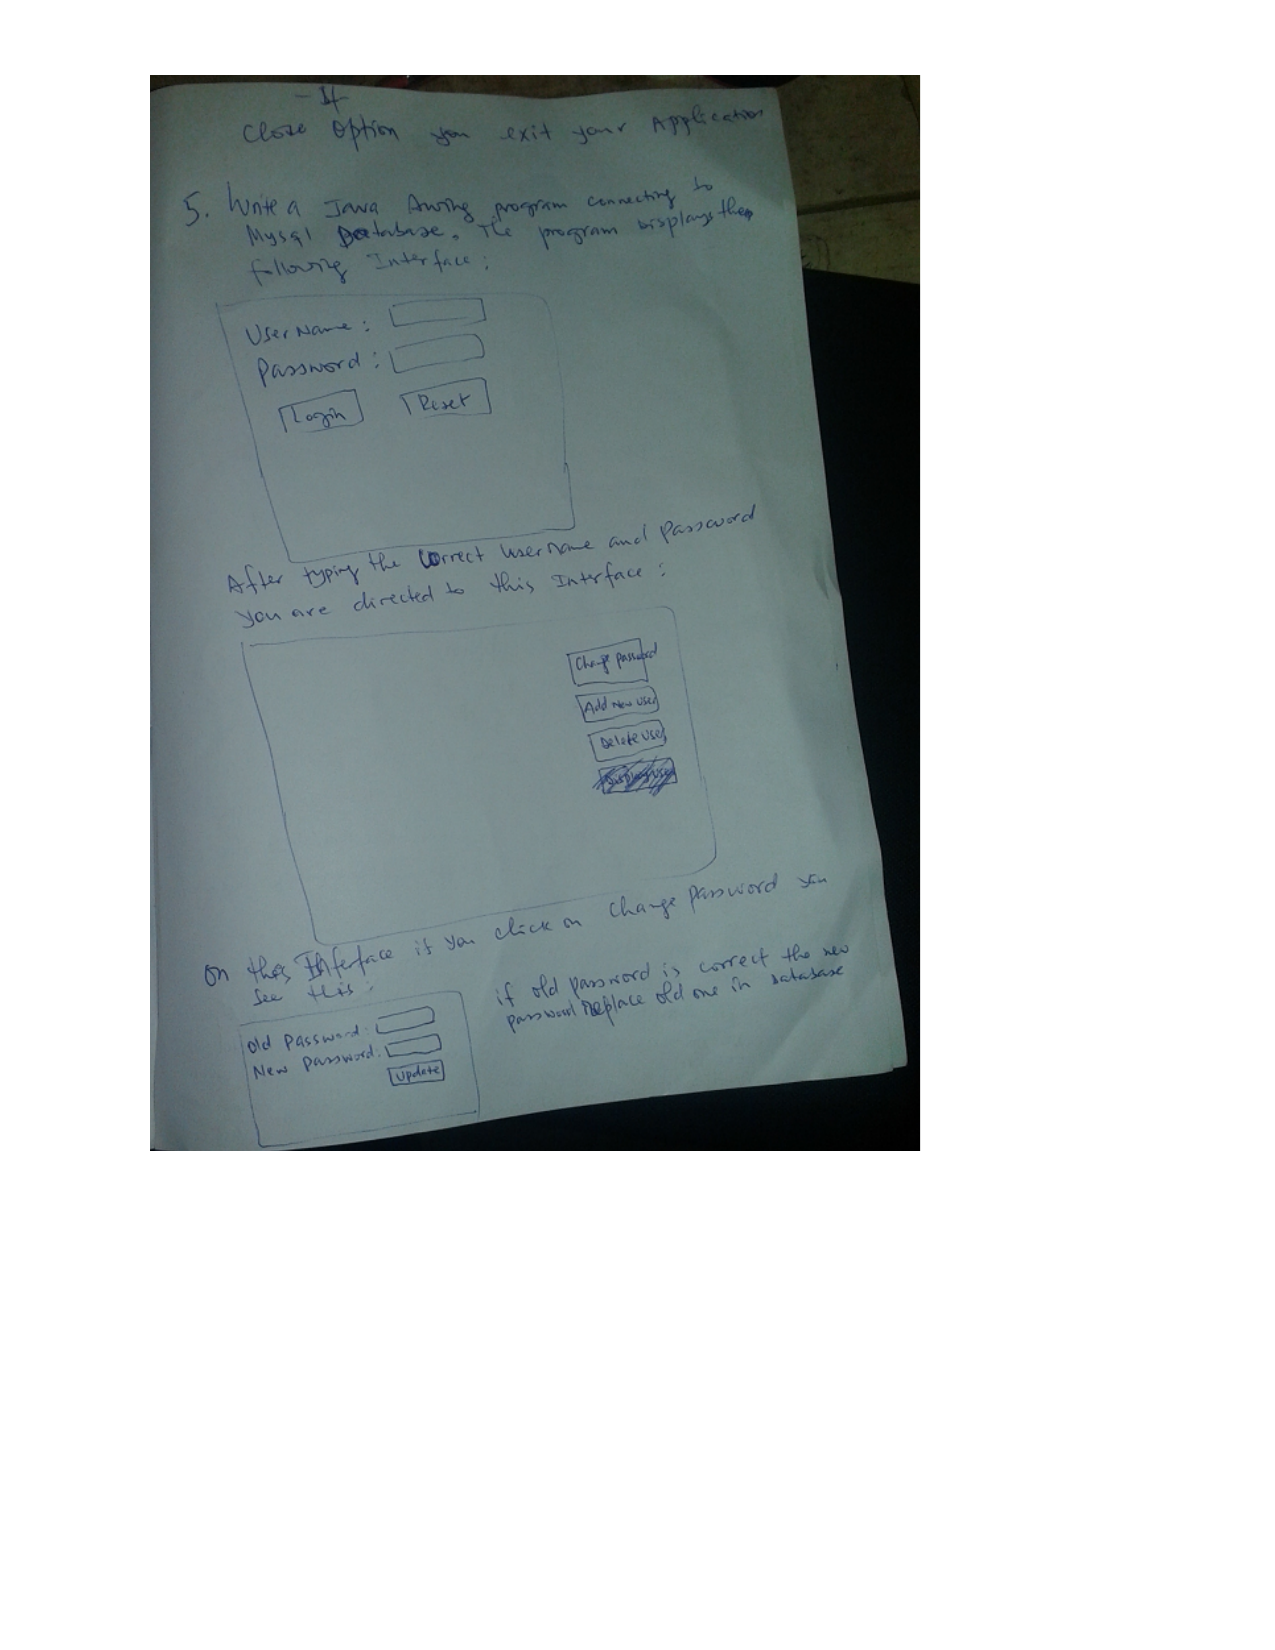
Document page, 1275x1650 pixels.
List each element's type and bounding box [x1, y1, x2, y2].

picture [150, 75, 921, 1151]
